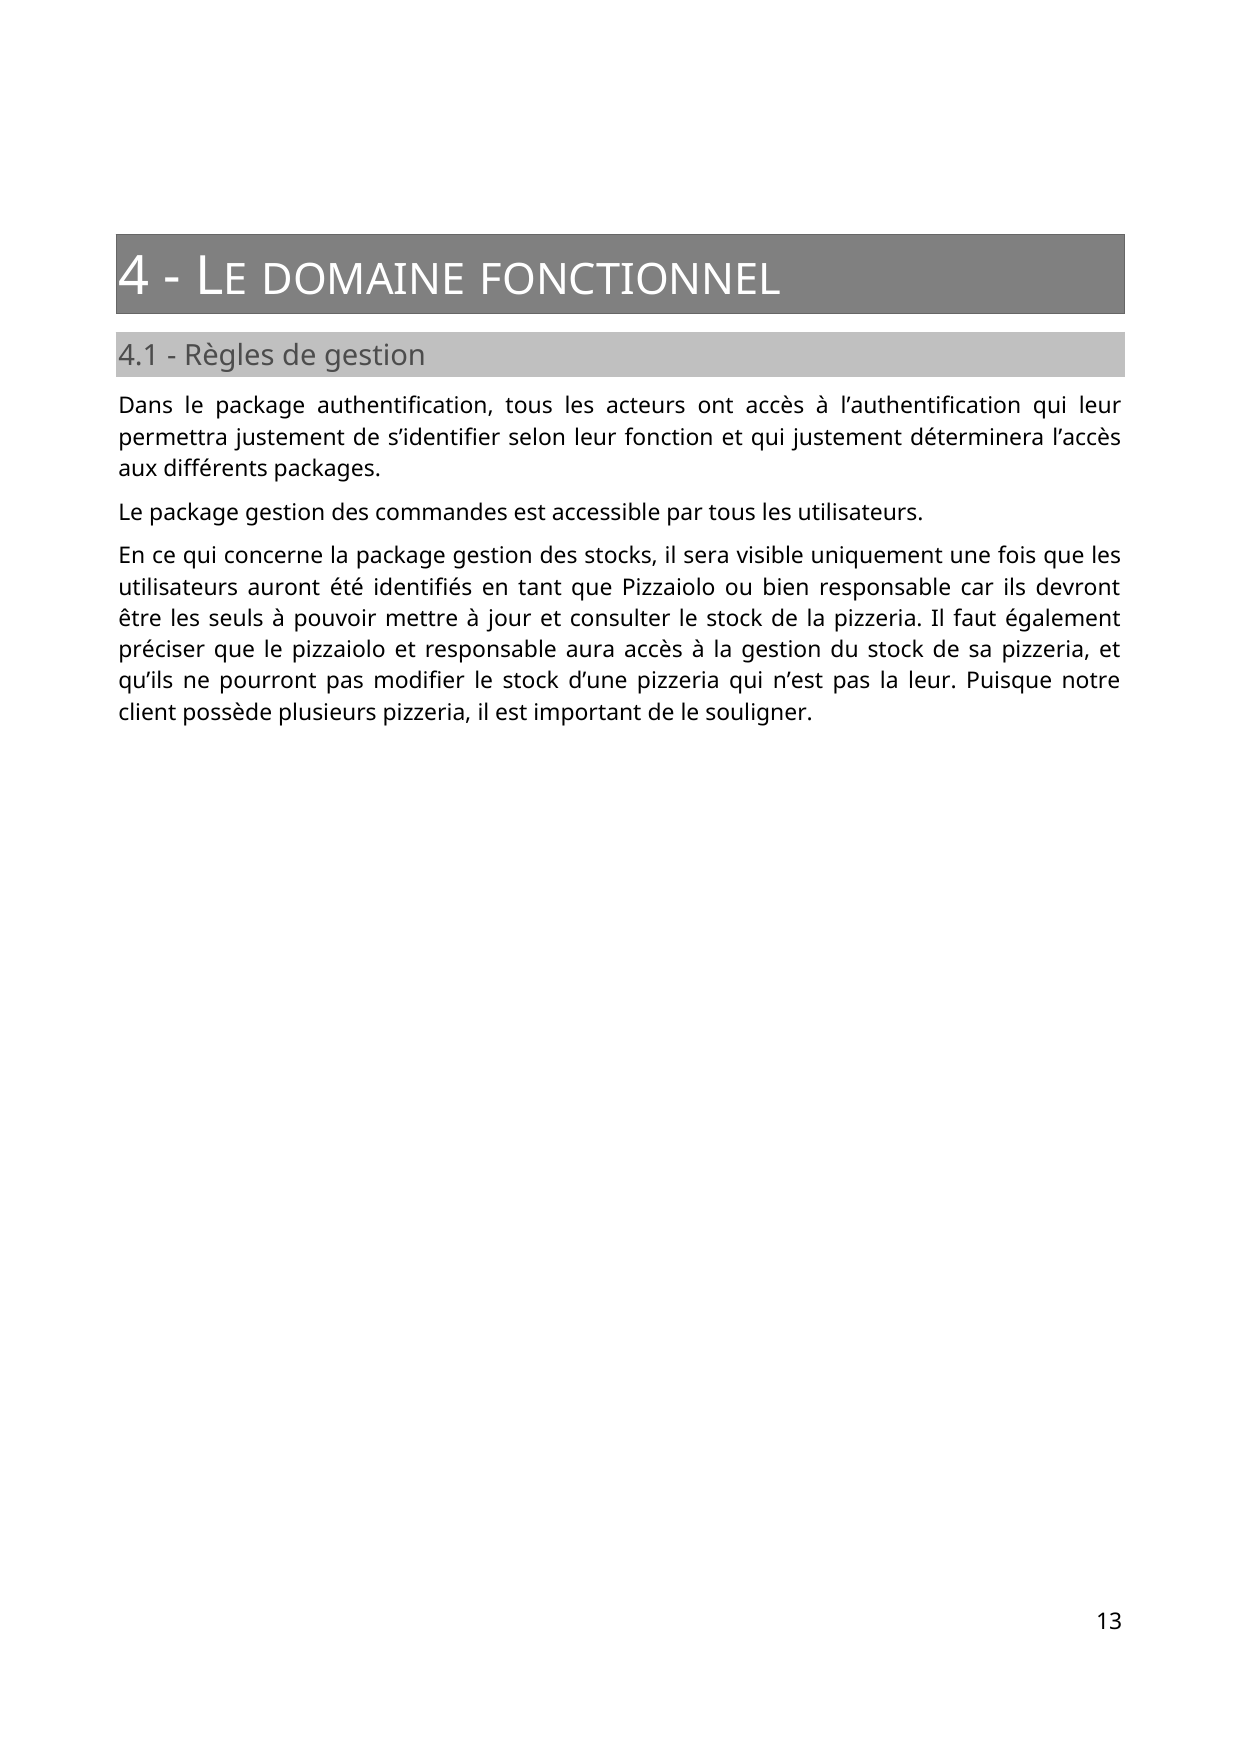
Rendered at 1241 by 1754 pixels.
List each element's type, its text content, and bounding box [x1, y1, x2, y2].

text Le package gestion des commandes est accessible par tous les utilisateurs. [118, 495, 1122, 527]
text Dans le package authentification, tous les acteurs ont accès à l’authentification qui leur permettra justement de s’identifier selon leur fonction et qui justement déterminera l’accès aux différents packages. [118, 389, 1122, 483]
subtitle Règles de gestion [117, 333, 1124, 376]
subtitle Le domaine fonctionnel [117, 235, 1124, 313]
text En ce qui concerne la package gestion des stocks, il sera visible uniquement une fois que les utilisateurs auront été identifiés en tant que Pizzaiolo ou bien responsable car ils devront être les seuls à pouvoir mettre à jour et consulter le stock de la pizzeria. Il faut également préciser que le pizzaiolo et responsable aura accès à la gestion du stock de sa pizzeria, et qu’ils ne pourront pas modifier le stock d’une pizzeria qui n’est pas la leur. Puisque notre client possède plusieurs pizzeria, il est important de le souligner. [118, 539, 1122, 727]
